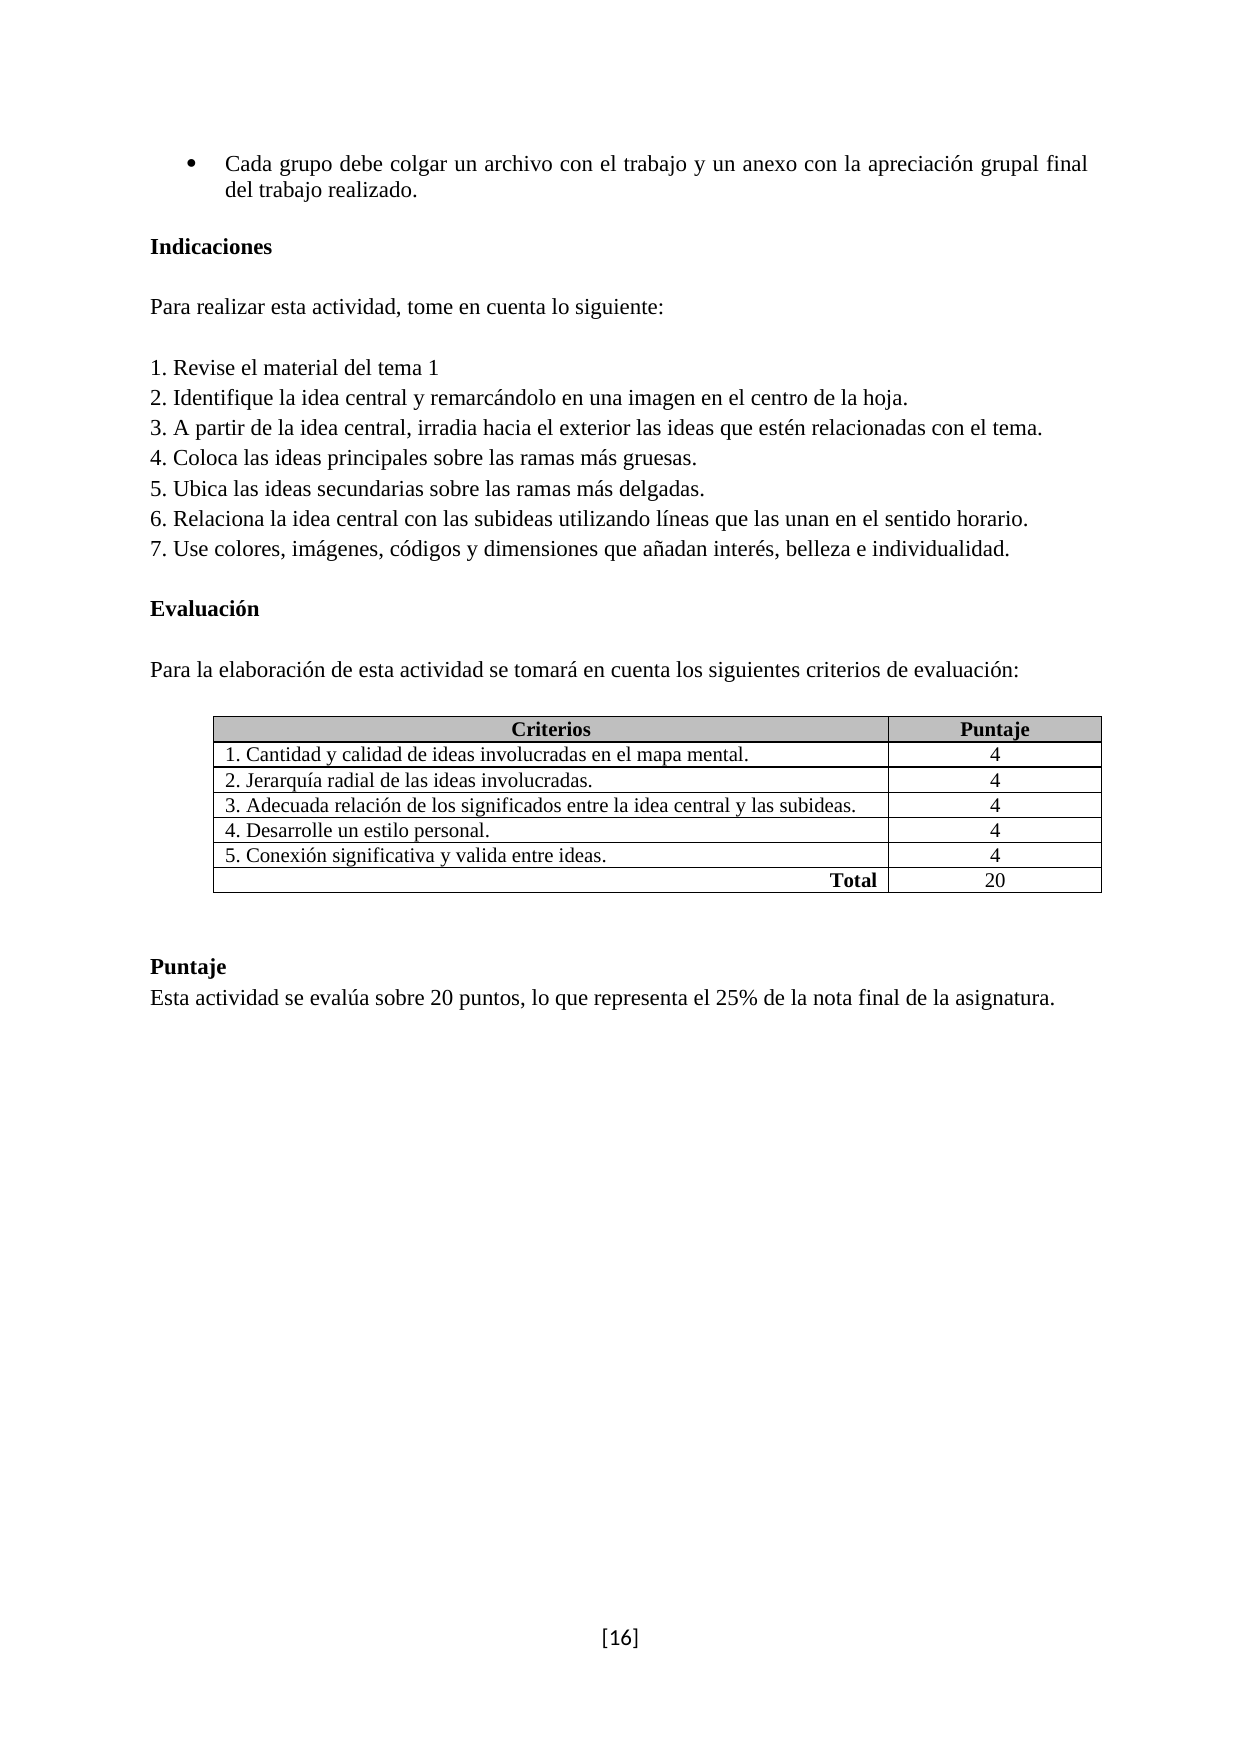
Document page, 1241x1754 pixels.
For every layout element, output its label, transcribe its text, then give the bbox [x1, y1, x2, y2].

table_cell 4 [889, 818, 1101, 842]
table_cell 4 [889, 843, 1101, 867]
table_cell 1. Cantidad y calidad de ideas involucradas en el mapa mental. [214, 743, 888, 766]
text Evaluación [150, 595, 1090, 622]
text 5. Ubica las ideas secundarias sobre las ramas más delgadas. [150, 474, 1090, 501]
table_cell 2. Jerarquía radial de las ideas involucradas. [214, 768, 888, 792]
table_cell 4 [889, 768, 1101, 792]
list Cada grupo debe colgar un archivo con el trabajo y un anexo con la apreciación grupal final del trabajo realizado. [187, 150, 1090, 203]
text 6. Relaciona la idea central con las subideas utilizando líneas que las unan en el sentido horario. [150, 505, 1090, 531]
table_cell 5. Conexión significativa y valida entre ideas. [214, 843, 888, 867]
text Para realizar esta actividad, tome en cuenta lo siguiente: [150, 293, 1090, 320]
text 2. Identifique la idea central y remarcándolo en una imagen en el centro de la hoja. [150, 384, 1090, 410]
table_cell 20 [889, 868, 1101, 892]
table_cell 4 [889, 793, 1101, 817]
text Indicaciones [150, 233, 1090, 259]
text Esta actividad se evalúa sobre 20 puntos, lo que representa el 25% de la nota final de la asignatura. [150, 984, 1090, 1010]
text 1. Revise el material del tema 1 [150, 354, 1090, 380]
table_header Puntaje [889, 717, 1101, 741]
table_cell 4 [889, 743, 1101, 766]
table_cell Total [214, 868, 888, 892]
text 7. Use colores, imágenes, códigos y dimensiones que añadan interés, belleza e individualidad. [150, 535, 1090, 561]
text Puntaje [150, 953, 1090, 980]
table_cell 3. Adecuada relación de los significados entre la idea central y las subideas. [214, 793, 888, 817]
text 3. A partir de la idea central, irradia hacia el exterior las ideas que estén relacionadas con el tema. [150, 414, 1090, 441]
text Para la elaboración de esta actividad se tomará en cuenta los siguientes criterios de evaluación: [150, 656, 1090, 682]
table_cell 4. Desarrolle un estilo personal. [214, 818, 888, 842]
table_header Criterios [214, 717, 888, 741]
text 4. Coloca las ideas principales sobre las ramas más gruesas. [150, 444, 1090, 471]
